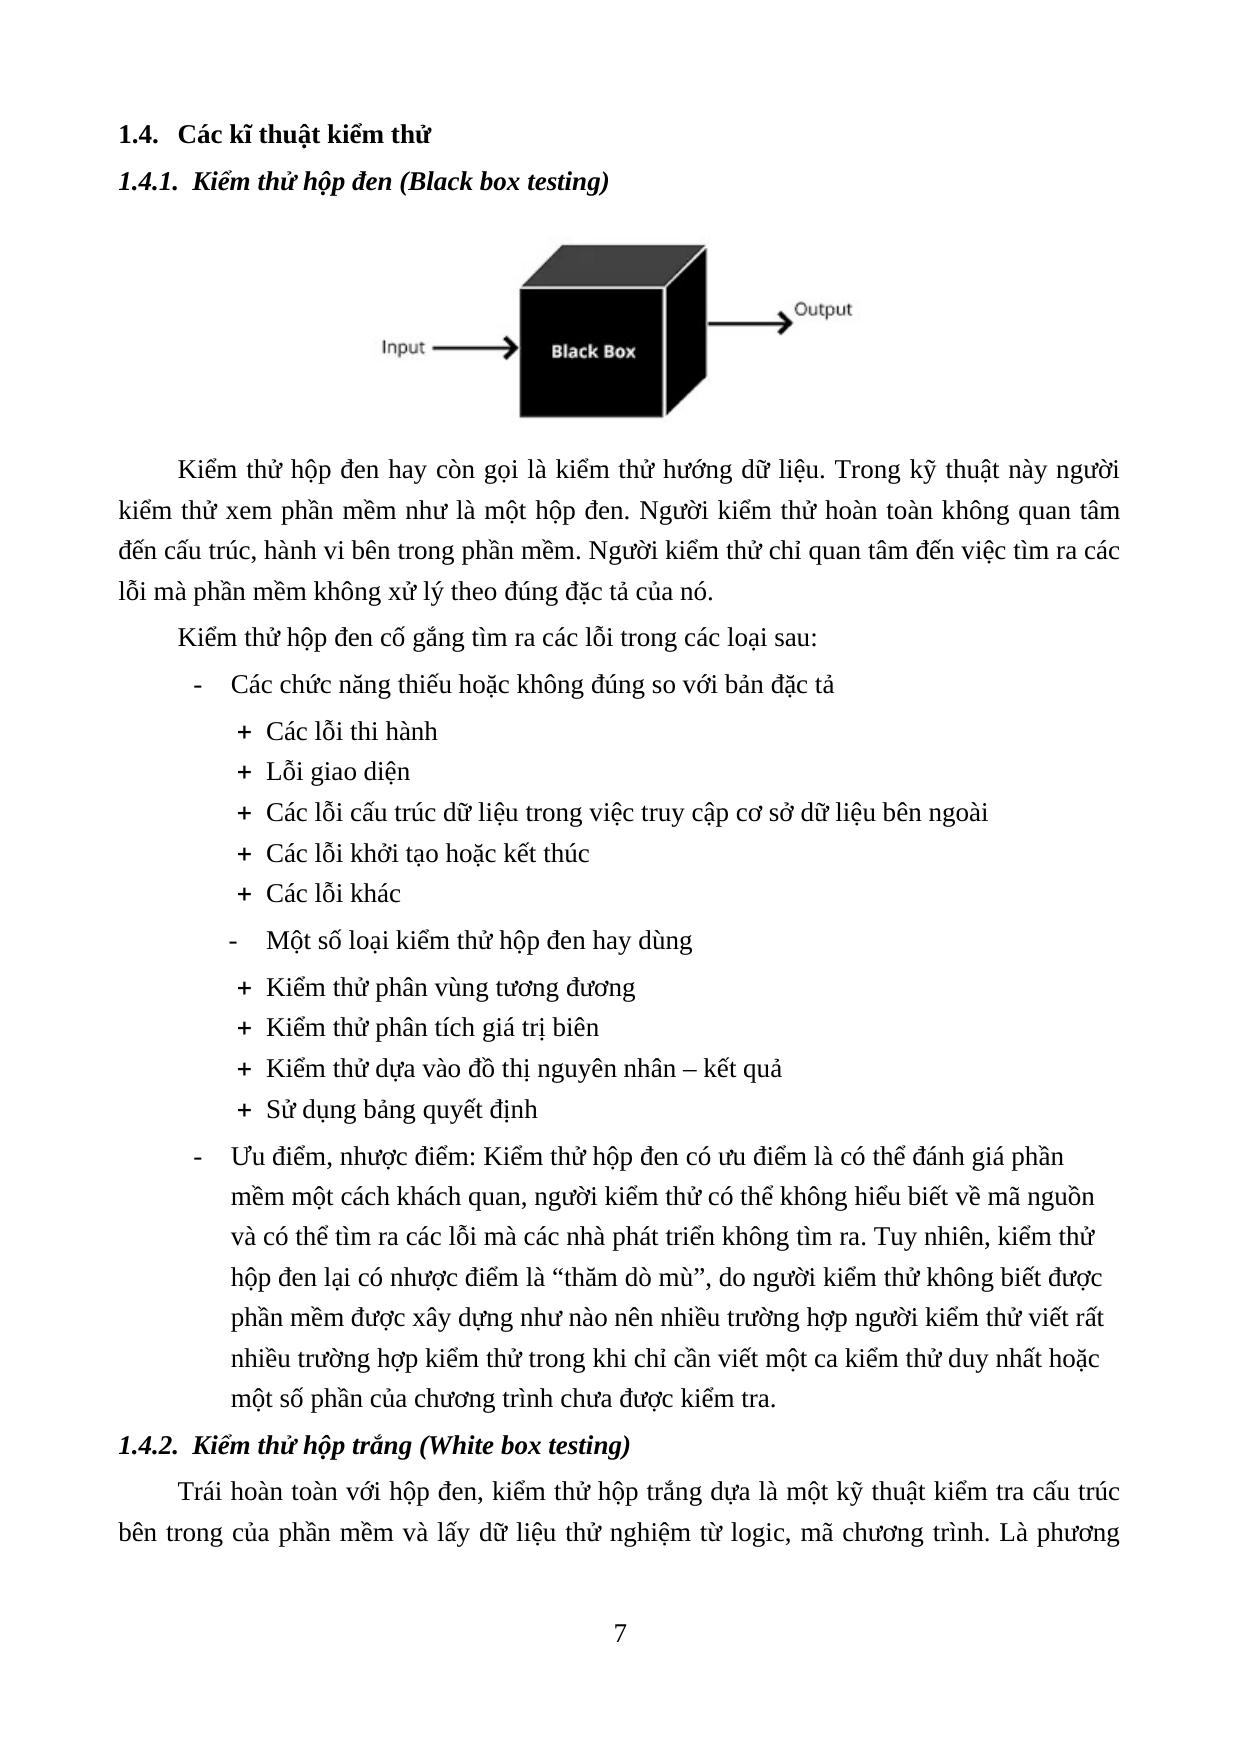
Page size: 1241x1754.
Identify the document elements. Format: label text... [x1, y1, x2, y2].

subtitle Kiểm thử hộp đen (Black box testing) [118, 165, 1122, 196]
picture [348, 211, 892, 438]
list Kiểm thử phân tích giá trị biên [236, 1011, 1122, 1043]
subtitle Các kĩ thuật kiểm thử [118, 118, 1122, 149]
list Kiểm thử phân vùng tương đương [236, 971, 1122, 1002]
list Các lỗi khác [236, 877, 1122, 908]
list Lỗi giao diện [236, 755, 1122, 787]
list Các lỗi khởi tạo hoặc kết thúc [236, 837, 1122, 868]
list Kiểm thử dựa vào đồ thị nguyên nhân – kết quả [236, 1052, 1122, 1083]
list Các lỗi thi hành [236, 715, 1122, 746]
subtitle Kiểm thử hộp trắng (White box testing) [118, 1429, 1122, 1460]
list Các chức năng thiếu hoặc không đúng so với bản đặc tả [193, 668, 1122, 699]
list Ưu điểm, nhược điểm: Kiểm thử hộp đen có ưu điểm là có thể đánh giá phần mềm một cách khách quan, người kiểm thử có thể không hiểu biết về mã nguồn và có thể tìm ra các lỗi mà các nhà phát triển không tìm ra. Tuy nhiên, kiểm thử hộp đen lại có nhược điểm là “thăm dò mù”, do người kiểm thử không biết được phần mềm được xây dựng như nào nên nhiều trường hợp người kiểm thử viết rất nhiều trường hợp kiểm thử trong khi chỉ cần viết một ca kiểm thử duy nhất hoặc một số phần của chương trình chưa được kiểm tra. [193, 1139, 1122, 1413]
list Một số loại kiểm thử hộp đen hay dùng [228, 924, 1122, 955]
list Sử dụng bảng quyết định [236, 1093, 1122, 1124]
text Kiểm thử hộp đen cố gắng tìm ra các lỗi trong các loại sau: [118, 621, 1122, 653]
text Kiểm thử hộp đen hay còn gọi là kiểm thử hướng dữ liệu. Trong kỹ thuật này người kiểm thử xem phần mềm như là một hộp đen. Người kiểm thử hoàn toàn không quan tâm đến cấu trúc, hành vi bên trong phần mềm. Người kiểm thử chỉ quan tâm đến việc tìm ra các lỗi mà phần mềm không xử lý theo đúng đặc tả của nó. [118, 453, 1122, 606]
list Các lỗi cấu trúc dữ liệu trong việc truy cập cơ sở dữ liệu bên ngoài [236, 796, 1122, 827]
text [118, 1475, 1122, 1547]
